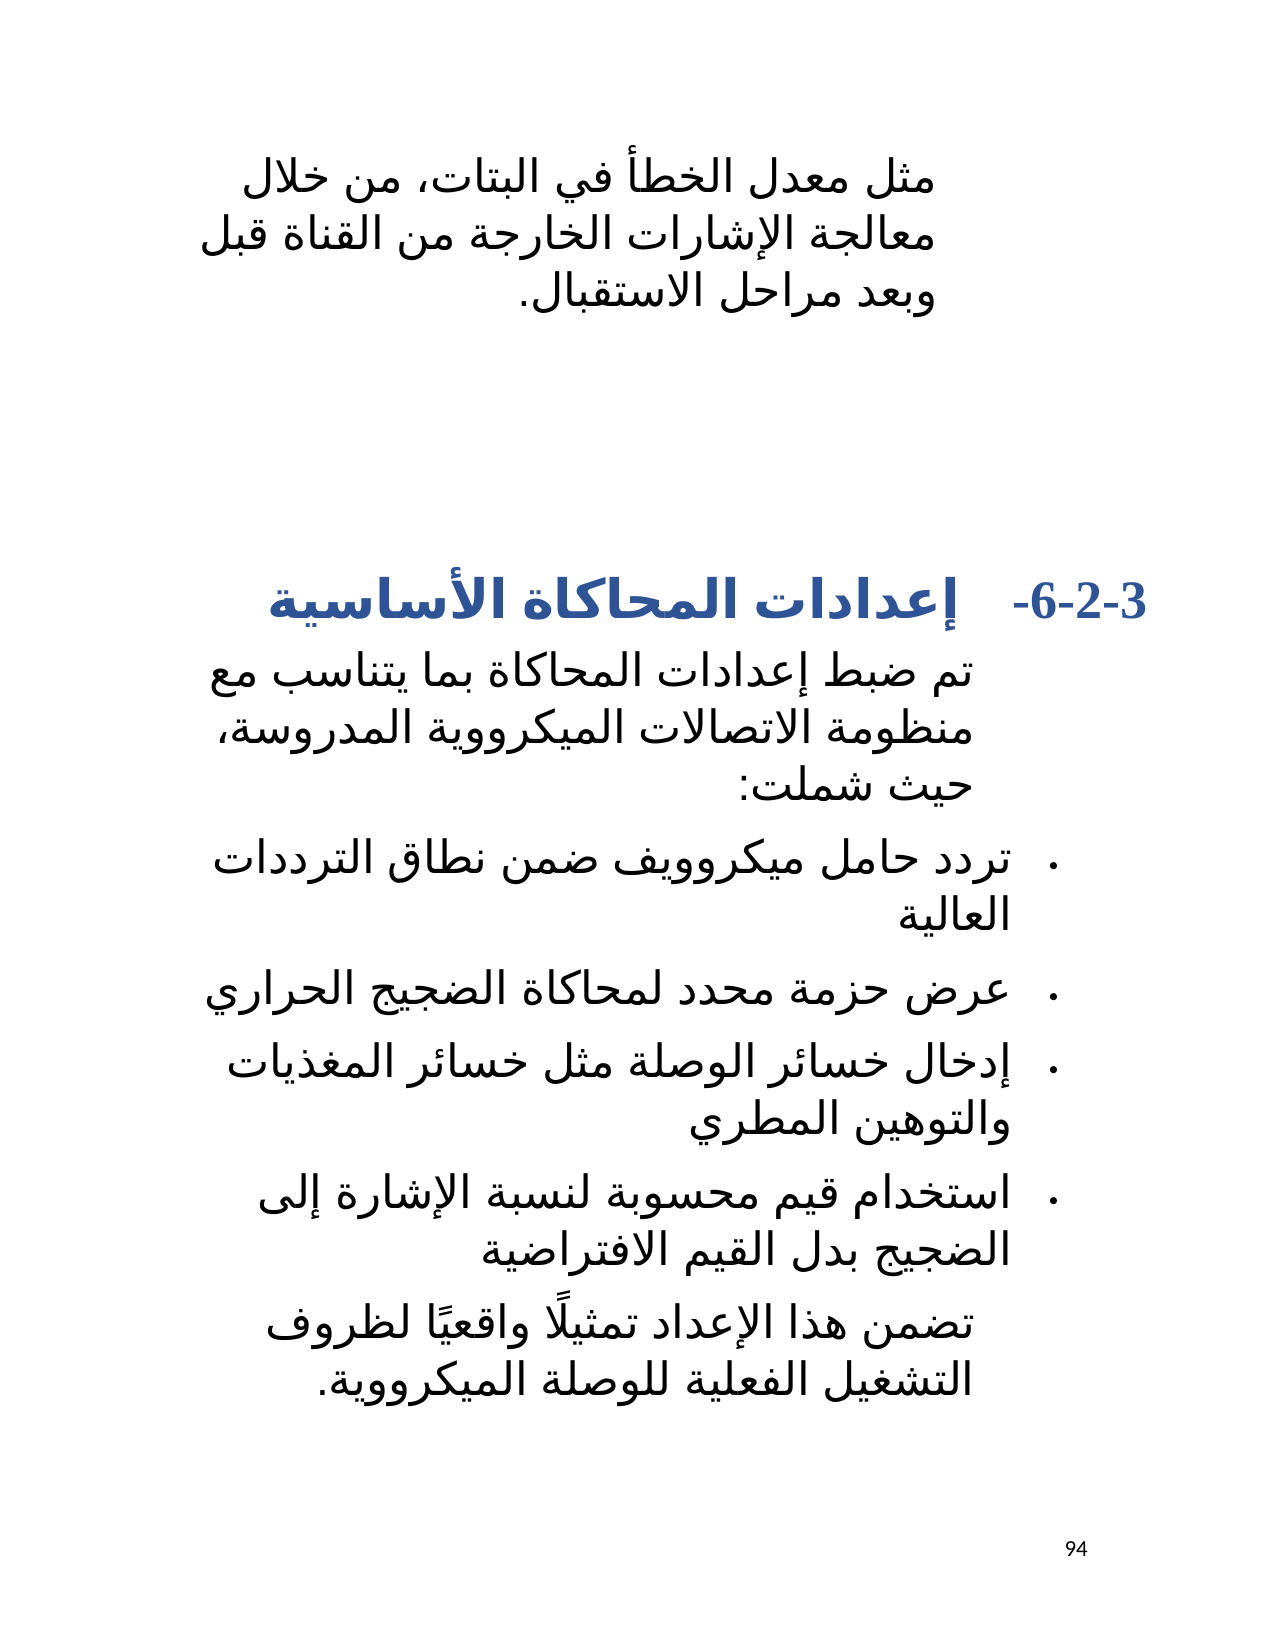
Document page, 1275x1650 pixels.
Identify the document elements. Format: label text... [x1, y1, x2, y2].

list عرض حزمة محدد لمحاكاة الضجيج الحراري [187, 961, 1050, 1014]
list استخدام قيم محسوبة لنسبة الإشارة إلى الضجيج بدل القيم الافتراضية [187, 1165, 1050, 1275]
list إدخال خسائر الوصلة مثل خسائر المغذيات والتوهين المطري [187, 1035, 1050, 1144]
list تردد حامل ميكروويف ضمن نطاق الترددات العالية [187, 831, 1050, 941]
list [187, 150, 975, 316]
subtitle إعدادات المحاكاة الأساسية [187, 568, 1012, 631]
text تضمن هذا الإعداد تمثيلًا واقعيًا لظروف التشغيل الفعلية للوصلة الميكرووية. [187, 1296, 975, 1405]
text تم ضبط إعدادات المحاكاة بما يتناسب مع منظومة الاتصالات الميكرووية المدروسة، حيث شملت: [187, 644, 975, 810]
